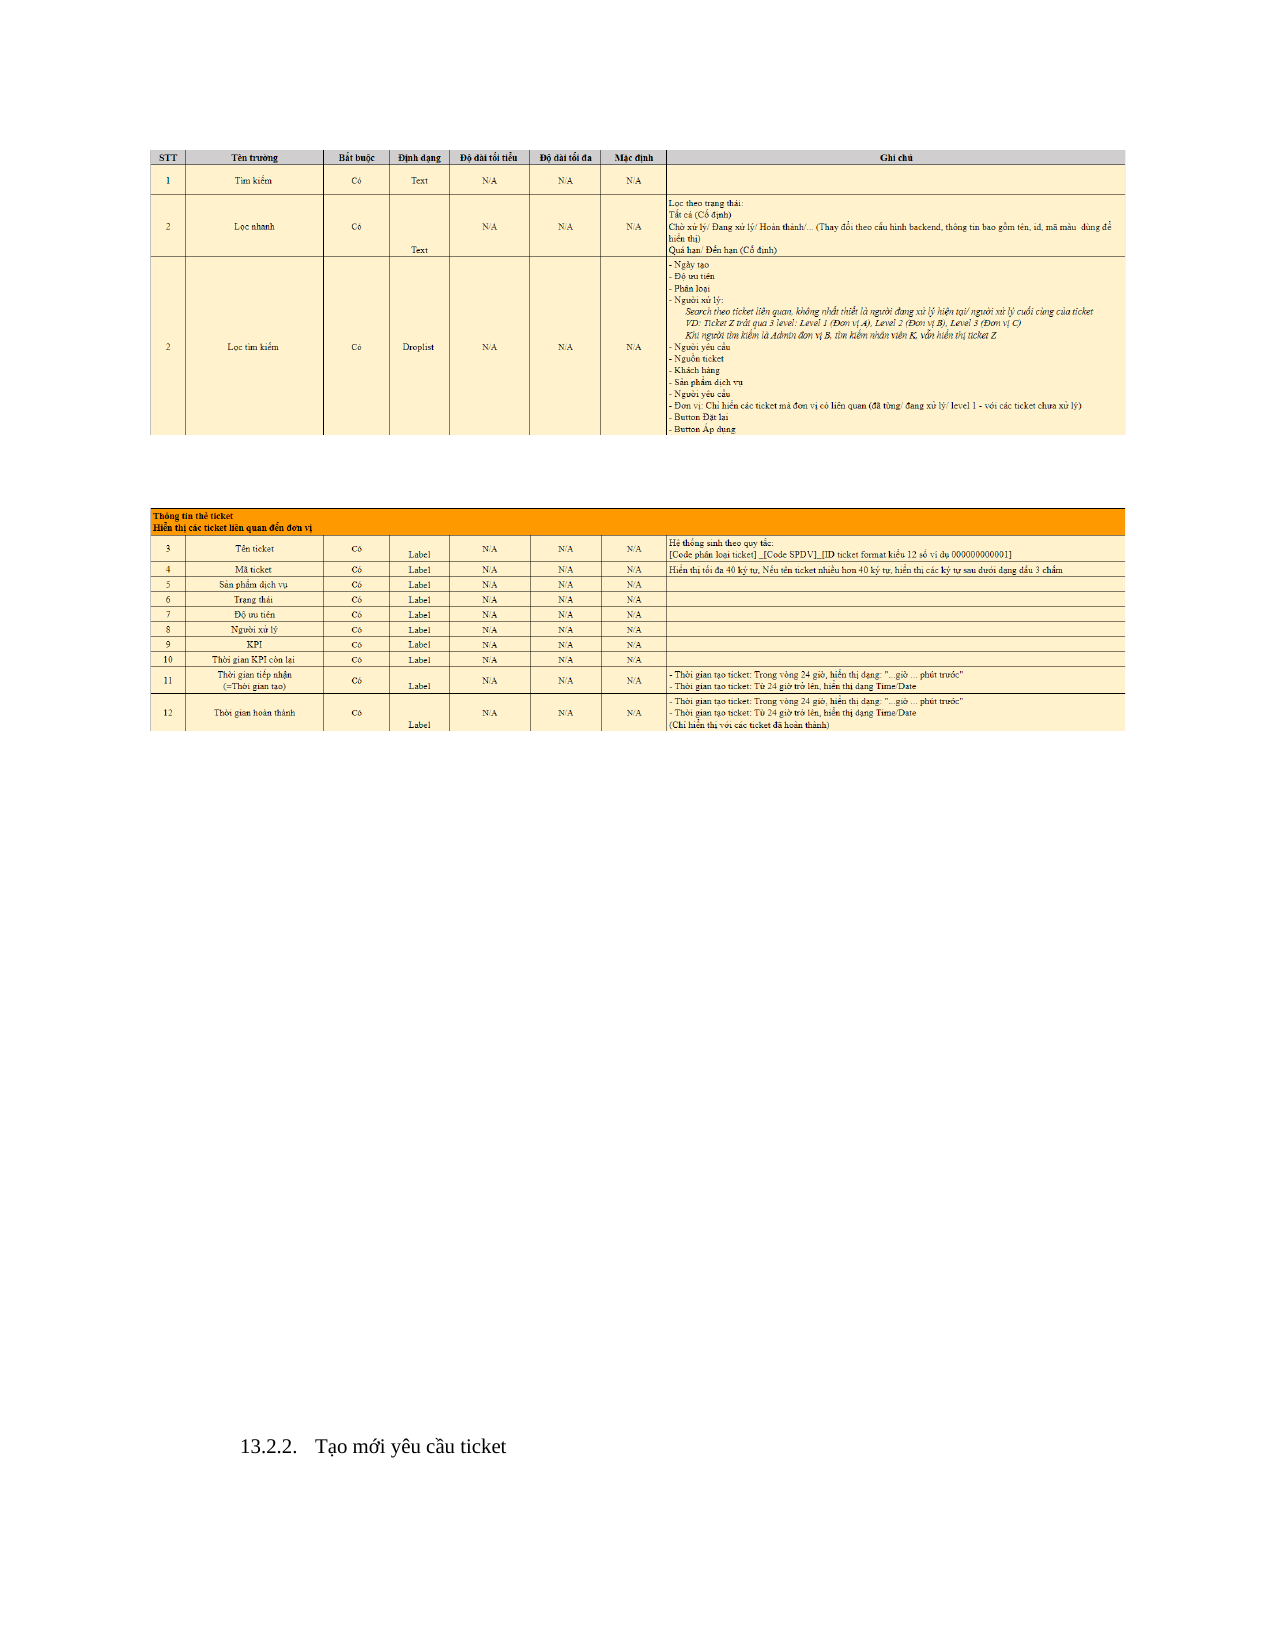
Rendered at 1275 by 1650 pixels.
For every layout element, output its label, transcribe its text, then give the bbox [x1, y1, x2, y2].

picture [150, 508, 1125, 731]
picture [150, 150, 1125, 435]
list Tạo mới yêu cầu ticket [240, 1434, 1125, 1458]
